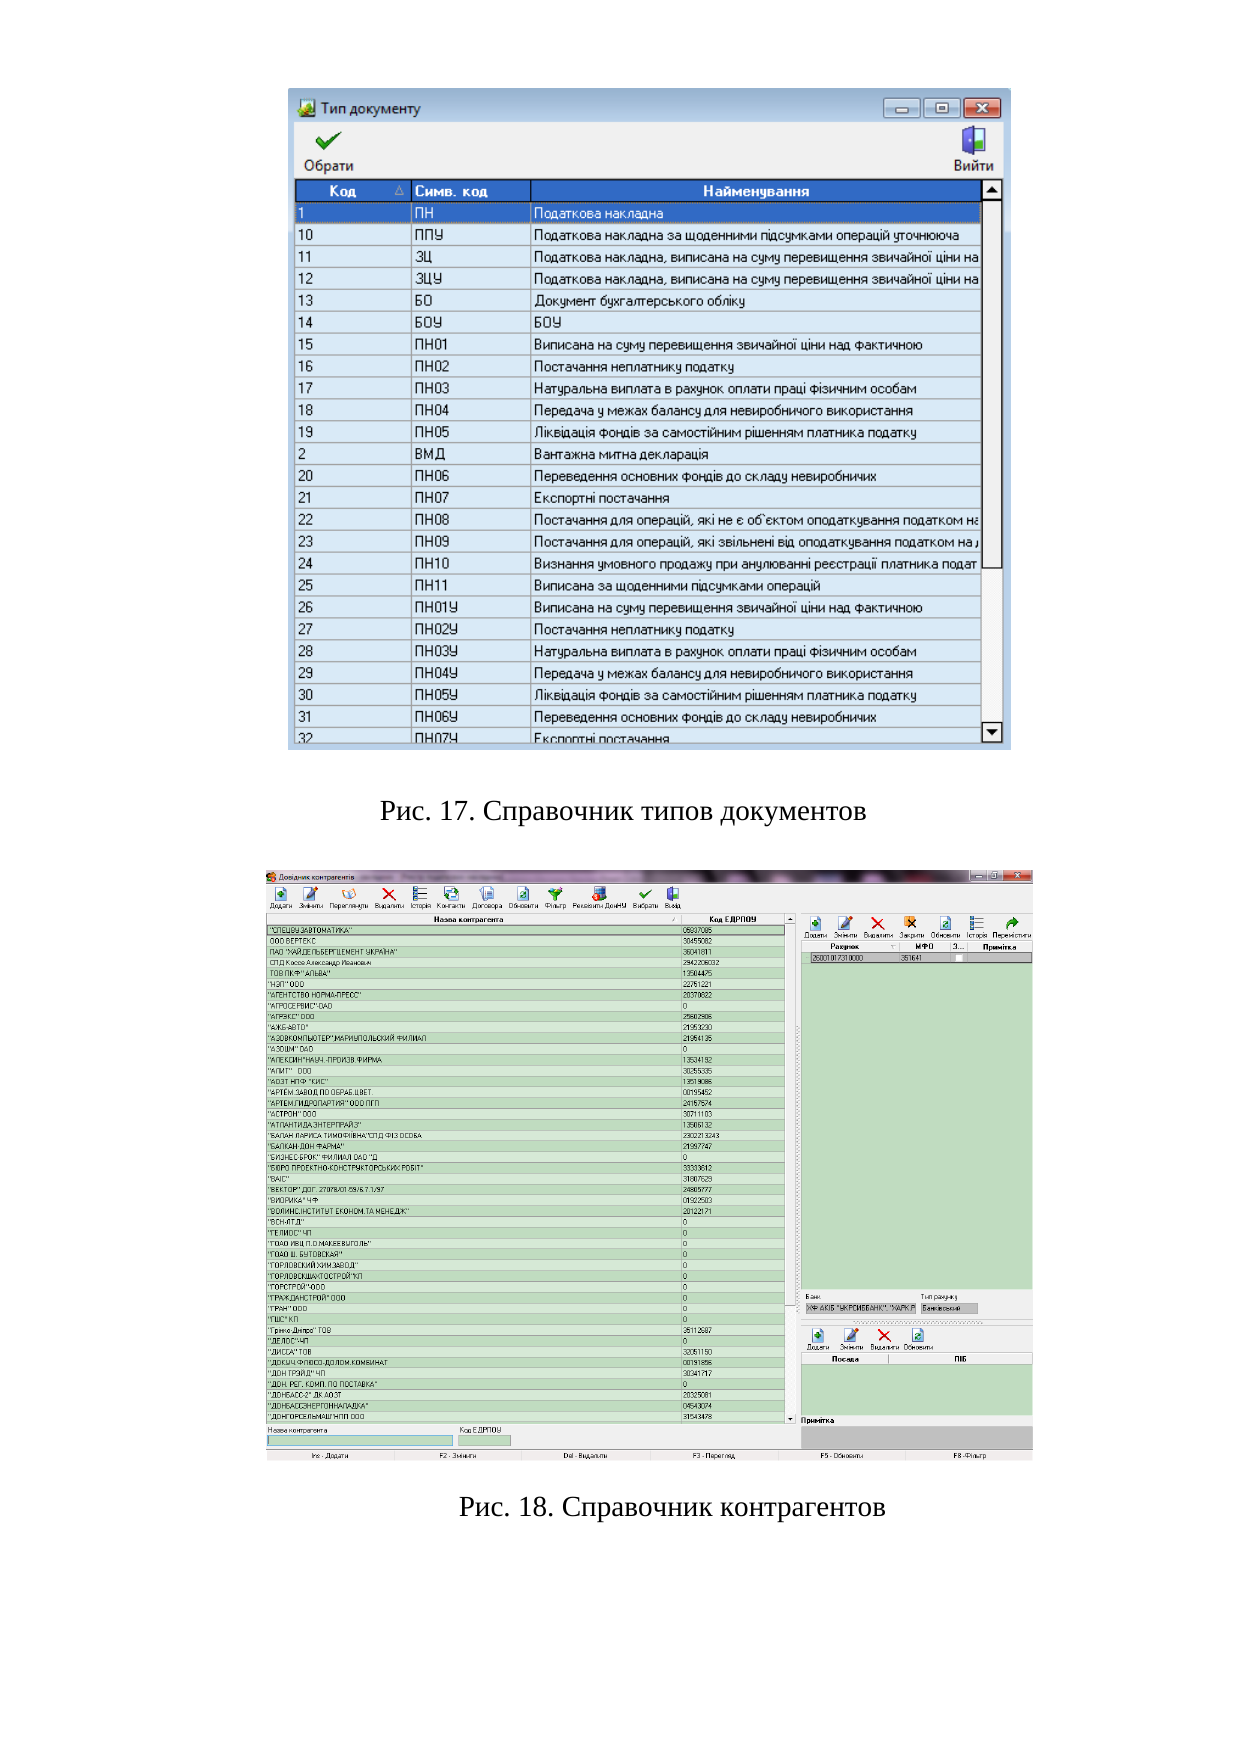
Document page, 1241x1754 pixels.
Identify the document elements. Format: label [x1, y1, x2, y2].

picture [266, 870, 1033, 1461]
picture [288, 88, 1011, 750]
